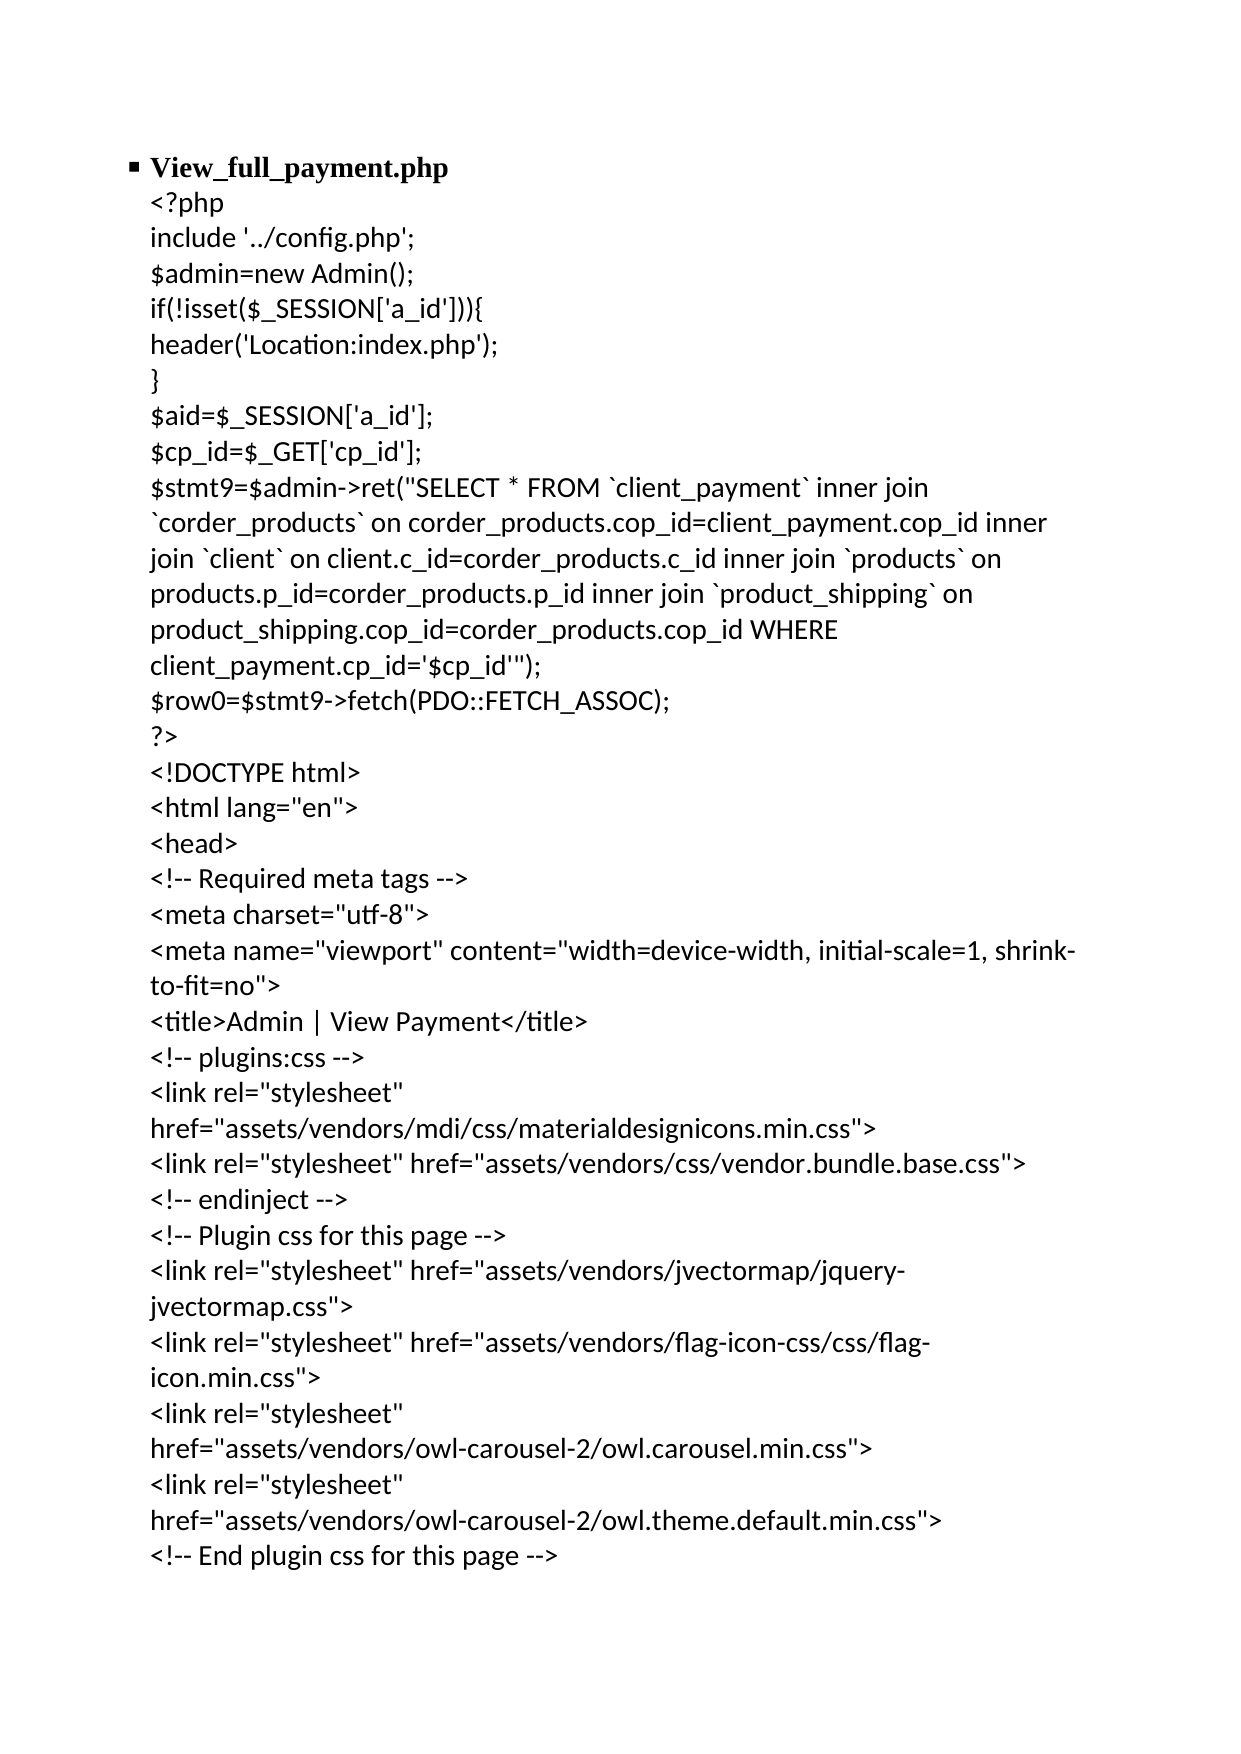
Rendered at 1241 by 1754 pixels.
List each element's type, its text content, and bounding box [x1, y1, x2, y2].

text <!-- Plugin css for this page --> [150, 1217, 1090, 1252]
text <head> [150, 825, 1090, 861]
text <!-- Required meta tags --> [150, 861, 1090, 896]
text } [150, 362, 1090, 397]
text <html lang="en"> [150, 789, 1090, 825]
text <!-- plugins:css --> [150, 1039, 1090, 1074]
text ?> [150, 718, 1090, 754]
text if(!isset($_SESSION['a_id'])){ [150, 291, 1090, 326]
text <meta name="viewport" content="width=device-width, initial-scale=1, shrink-to-fit=no"> [150, 932, 1090, 1003]
text <?php [150, 184, 1090, 219]
text <!-- End plugin css for this page --> [150, 1537, 1090, 1573]
text <!DOCTYPE html> [150, 754, 1090, 789]
text header('Location:index.php'); [150, 326, 1090, 362]
text $row0=$stmt9->fetch(PDO::FETCH_ASSOC); [150, 682, 1090, 718]
text <link rel="stylesheet" href="assets/vendors/jvectormap/jquery-jvectormap.css"> [150, 1252, 1090, 1324]
text <link rel="stylesheet" href="assets/vendors/css/vendor.bundle.base.css"> [150, 1146, 1090, 1181]
text <!-- endinject --> [150, 1181, 1090, 1217]
text $aid=$_SESSION['a_id']; [150, 397, 1090, 433]
text <link rel="stylesheet" href="assets/vendors/flag-icon-css/css/flag-icon.min.css"> [150, 1324, 1090, 1395]
text <title>Admin | View Payment</title> [150, 1003, 1090, 1039]
text $cp_id=$_GET['cp_id']; [150, 433, 1090, 469]
text <link rel="stylesheet" href="assets/vendors/owl-carousel-2/owl.carousel.min.css"> [150, 1395, 1090, 1466]
list View_full_payment.php [127, 150, 1090, 184]
text $admin=new Admin(); [150, 255, 1090, 291]
text <meta charset="utf-8"> [150, 896, 1090, 932]
text include '../config.php'; [150, 219, 1090, 255]
text <link rel="stylesheet" href="assets/vendors/owl-carousel-2/owl.theme.default.min.css"> [150, 1466, 1090, 1537]
text $stmt9=$admin->ret("SELECT * FROM `client_payment` inner join `corder_products` on corder_products.cop_id=client_payment.cop_id inner join `client` on client.c_id=corder_products.c_id inner join `products` on products.p_id=corder_products.p_id inner join `product_shipping` on product_shipping.cop_id=corder_products.cop_id WHERE client_payment.cp_id='$cp_id'"); [150, 469, 1090, 682]
text <link rel="stylesheet" href="assets/vendors/mdi/css/materialdesignicons.min.css"> [150, 1074, 1090, 1146]
